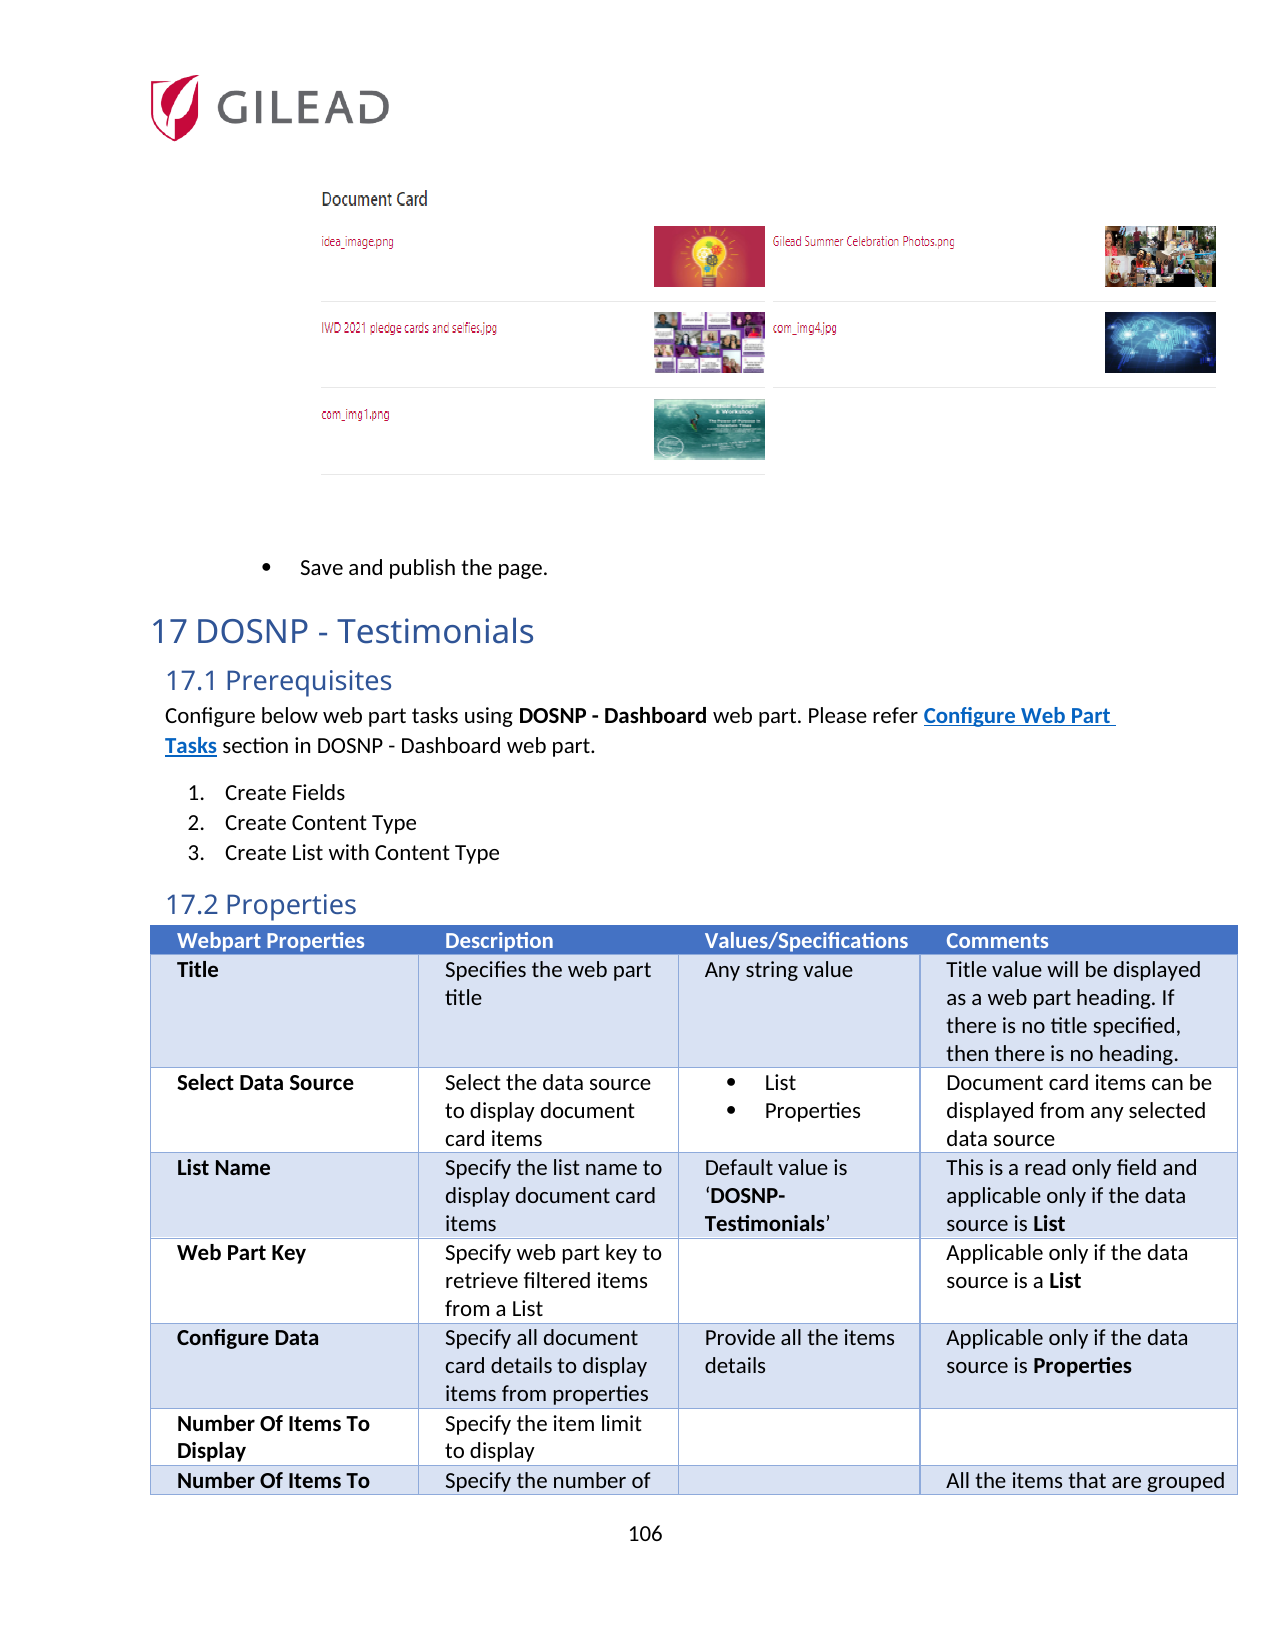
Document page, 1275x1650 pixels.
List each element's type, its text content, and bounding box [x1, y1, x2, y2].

list Create List with Content Type [187, 838, 1125, 866]
table_cell Specify the number of cards to group [419, 1466, 678, 1494]
picture [150, 75, 389, 142]
subtitle Prerequisites [165, 661, 1125, 698]
table_header Description [419, 926, 678, 954]
table_cell Applicable only if the data source is a List [921, 1239, 1237, 1322]
table_cell List Name [151, 1153, 418, 1237]
table_cell Specify the item limit to display [419, 1409, 678, 1465]
table_cell [679, 1409, 919, 1465]
table_cell Provide all the items details [679, 1324, 919, 1408]
table_cell Specify all document card details to display items from properties [419, 1324, 678, 1408]
table_cell Select the data source to display document card items [419, 1068, 678, 1152]
table_cell All the items that are grouped will display as single item [921, 1466, 1237, 1494]
table_cell [679, 1466, 919, 1494]
table_header Webpart Properties [151, 926, 418, 954]
table_cell Any string value [679, 955, 919, 1067]
table_cell Title value will be displayed as a web part heading. If there is no title specified, then there is no heading. [921, 955, 1237, 1067]
list Create Content Type [187, 808, 1125, 836]
table_cell Specify the list name to display document card items [419, 1153, 678, 1237]
table_cell Title [151, 955, 418, 1067]
table_cell This is a read only field and applicable only if the data source is List [921, 1153, 1237, 1237]
table_cell Select Data Source [151, 1068, 418, 1152]
subtitle DOSNP - Testimonials [150, 608, 1125, 653]
picture [300, 150, 1250, 521]
table_header Values/Specifications [679, 926, 919, 954]
table_cell Number Of Items To Group [151, 1466, 418, 1494]
table_cell Specify web part key to retrieve filtered items from a List [419, 1239, 678, 1322]
table_cell Web Part Key [151, 1239, 418, 1322]
list Create Fields [187, 778, 1125, 806]
table_cell Applicable only if the data source is Properties [921, 1324, 1237, 1408]
table_header Comments [921, 926, 1237, 954]
table_cell Configure Data [151, 1324, 418, 1408]
table_cell [921, 1409, 1237, 1465]
table_cell [679, 1239, 919, 1322]
subtitle Properties [165, 885, 1125, 922]
table_cell Specifies the web part title [419, 955, 678, 1067]
table_cell Default value is ‘DOSNP-Testimonials’ [679, 1153, 919, 1237]
text Configure below web part tasks using DOSNP - Dashboard web part. Please refer Configure Web Part Tasks section in DOSNP - Dashboard web part. [165, 701, 1125, 759]
table_cell Document card items can be displayed from any selected data source [921, 1068, 1237, 1152]
table_cell List Properties [679, 1068, 919, 1152]
list Save and publish the page. [262, 553, 1125, 581]
table_cell Number Of Items To Display [151, 1409, 418, 1465]
